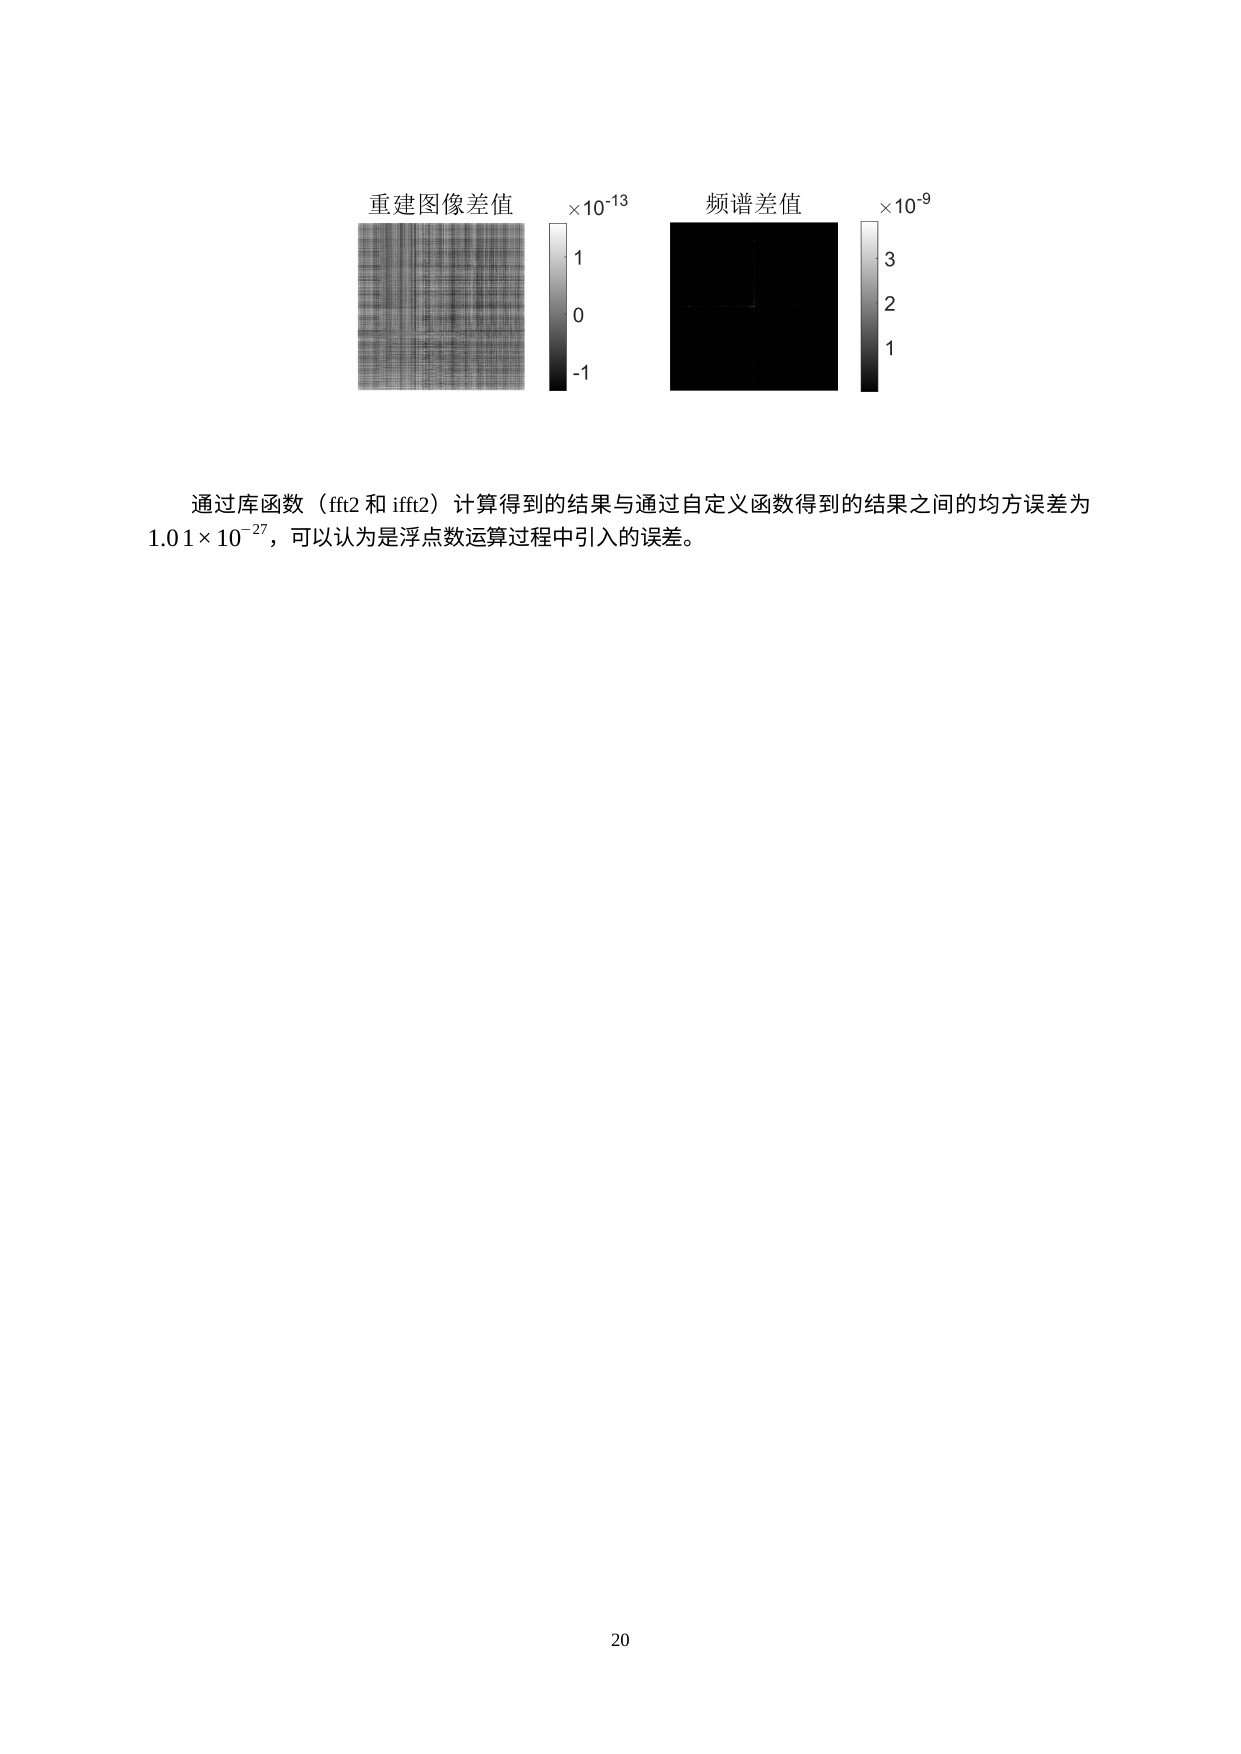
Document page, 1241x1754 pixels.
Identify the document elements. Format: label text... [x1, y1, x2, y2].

text 通过库函数（fft2和ifft2）计算得到的结果与通过自定义函数得到的结果之间的均方误差为，可以认为是浮点数运算过程中引入的误差。 [148, 487, 1092, 552]
picture [265, 162, 975, 463]
